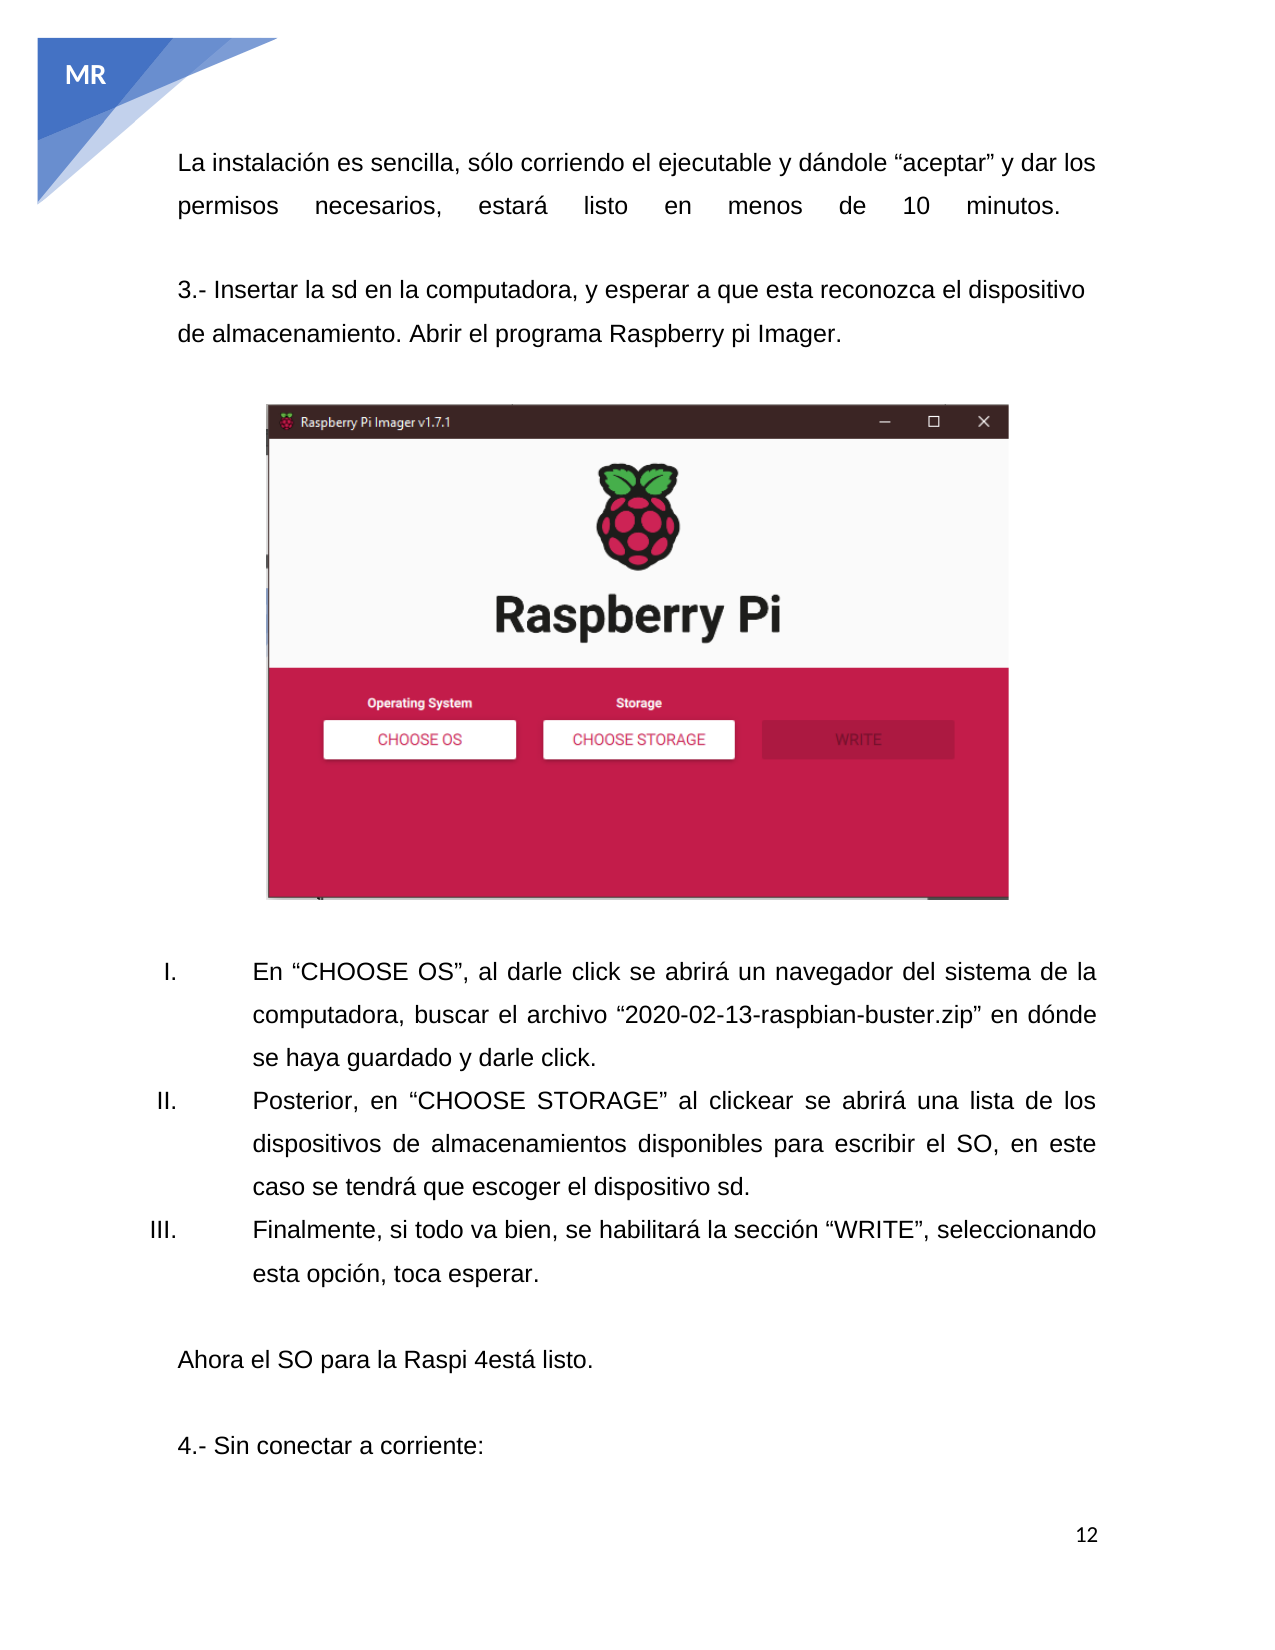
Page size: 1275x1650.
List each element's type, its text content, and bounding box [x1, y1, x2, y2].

list Finalmente, si todo va bien, se habilitará la sección “WRITE”, seleccionando esta opción, toca esperar. [177, 1215, 1098, 1287]
picture [37, 37, 279, 206]
text La instalación es sencilla, sólo corriendo el ejecutable y dándole “aceptar” y dar los permisos necesarios, estará listo en menos de 10 minutos. [177, 148, 1098, 261]
text 3.- Insertar la sd en la computadora, y esperar a que esta reconozca el dispositivo de almacenamiento. Abrir el programa Raspberry pi Imager. [177, 275, 1098, 347]
text Ahora el SO para la Raspi 4está listo. [177, 1345, 1098, 1373]
list Posterior, en “CHOOSE STORAGE” al clickear se abrirá una lista de los dispositivos de almacenamientos disponibles para escribir el SO, en este caso se tendrá que escoger el dispositivo sd. [177, 1086, 1098, 1201]
list En “CHOOSE OS”, al darle click se abrirá un navegador del sistema de la computadora, buscar el archivo “2020-02-13-raspbian-buster.zip” en dónde se haya guardado y darle click. [177, 957, 1098, 1072]
picture [266, 404, 1009, 900]
text 4.- Sin conectar a corriente: [177, 1431, 1098, 1460]
